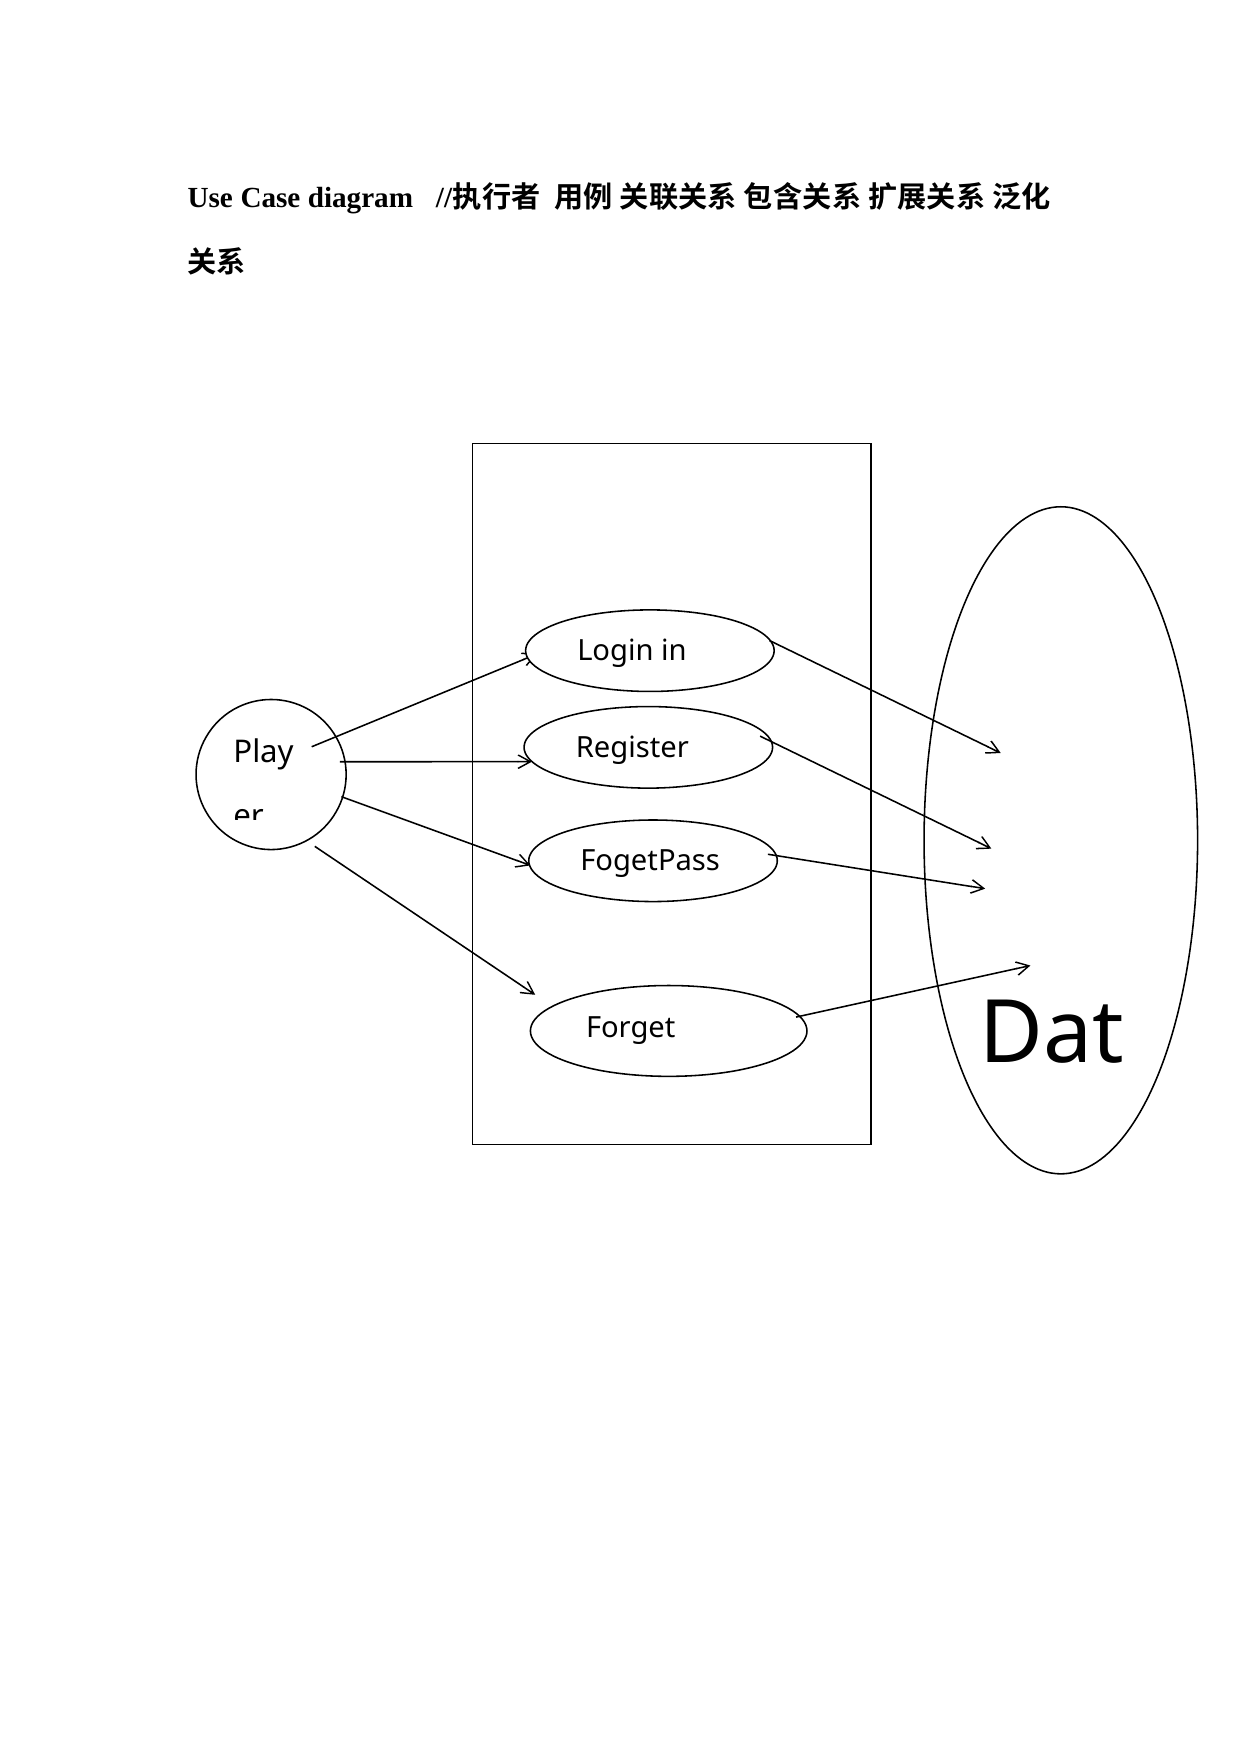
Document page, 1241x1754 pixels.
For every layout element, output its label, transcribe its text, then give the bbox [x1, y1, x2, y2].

text Use Case diagram //执行者 用例 关联关系 包含关系 扩展关系 泛化关系 [187, 162, 1053, 292]
